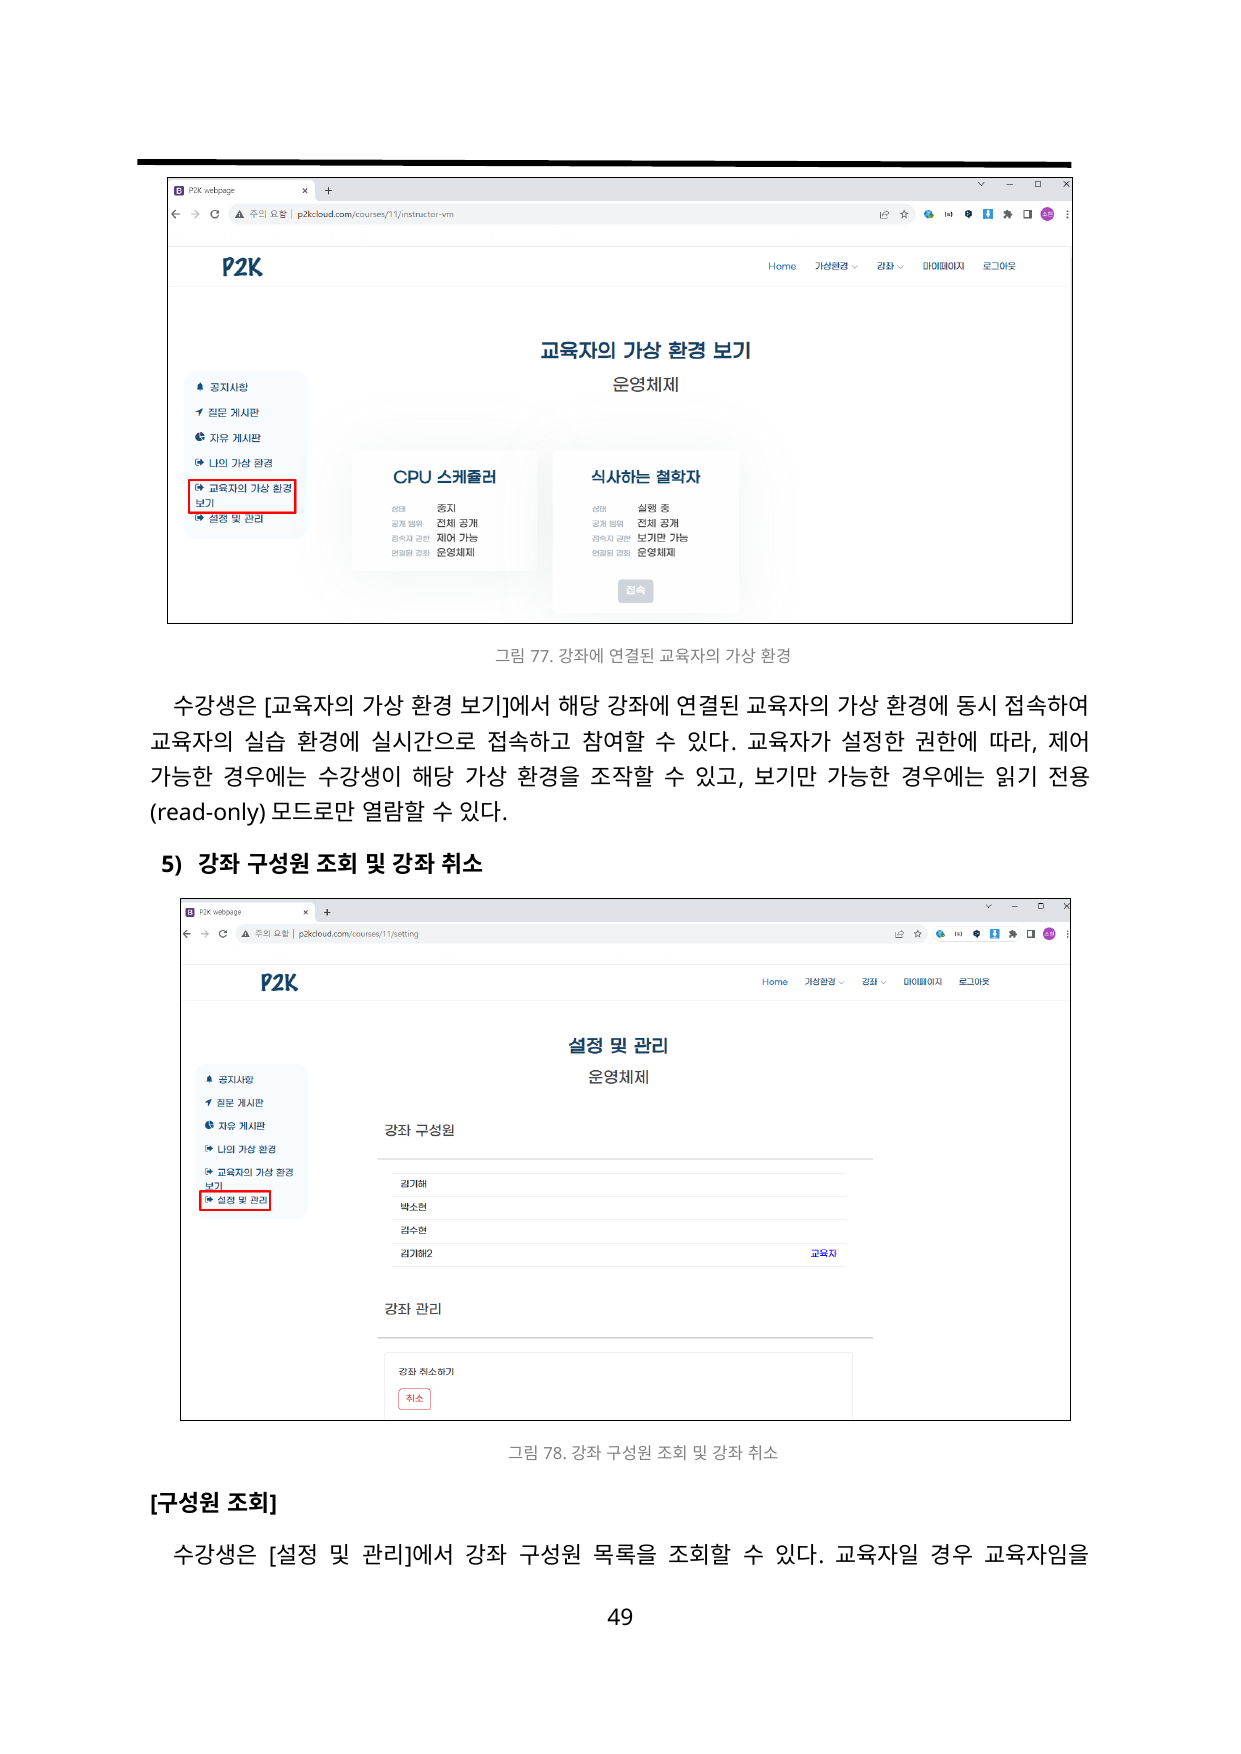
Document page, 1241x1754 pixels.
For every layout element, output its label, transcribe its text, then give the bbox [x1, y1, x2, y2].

picture [181, 899, 1070, 1420]
text 수강생은 [교육자의 가상 환경 보기]에서 해당 강좌에 연결된 교육자의 가상 환경에 동시 접속하여 교육자의 실습 환경에 실시간으로 접속하고 참여할 수 있다. 교육자가 설정한 권한에 따라, 제어 가능한 경우에는 수강생이 해당 가상 환경을 조작할 수 있고, 보기만 가능한 경우에는 읽기 전용(read-only) 모드로만 열람할 수 있다. [150, 688, 1090, 827]
text [구성원 조회] [150, 1485, 1090, 1518]
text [150, 1537, 1090, 1570]
text 그림 77. 강좌에 연결된 교육자의 가상 환경 [196, 643, 1090, 667]
picture [168, 178, 1072, 623]
list 강좌 구성원 조회 및 강좌 취소 [161, 846, 1090, 879]
text 그림 78. 강좌 구성원 조회 및 강좌 취소 [196, 1440, 1090, 1464]
